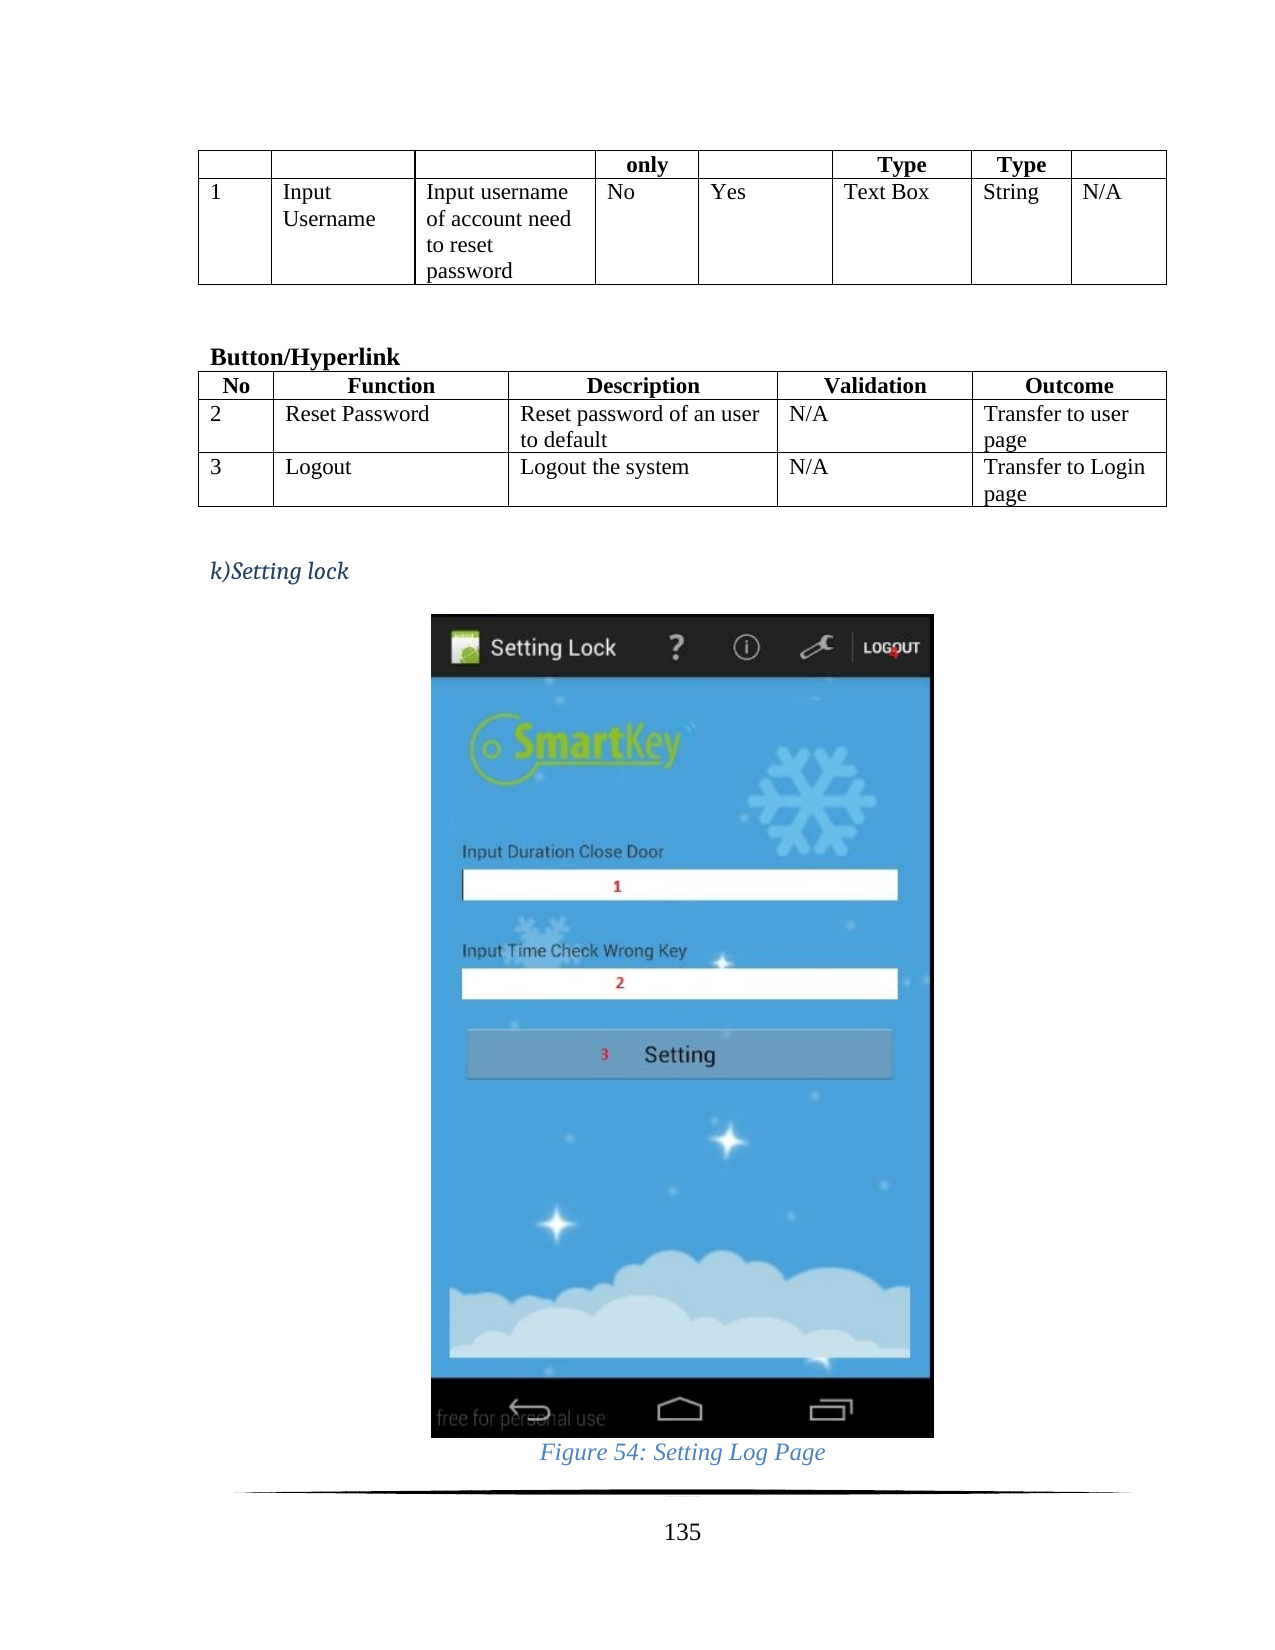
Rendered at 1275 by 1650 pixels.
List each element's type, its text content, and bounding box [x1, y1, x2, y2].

text Button/Hyperlink [210, 342, 1155, 371]
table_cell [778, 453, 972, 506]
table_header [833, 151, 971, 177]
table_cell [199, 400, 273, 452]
picture [234, 1488, 1132, 1497]
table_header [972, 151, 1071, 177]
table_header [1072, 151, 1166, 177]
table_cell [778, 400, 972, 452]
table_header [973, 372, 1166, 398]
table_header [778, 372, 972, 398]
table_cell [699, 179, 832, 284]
subtitle k)Setting lock [210, 557, 1155, 585]
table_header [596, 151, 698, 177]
picture [431, 614, 934, 1438]
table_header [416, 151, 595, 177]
text Figure 54: Setting Log Page [210, 1437, 1155, 1466]
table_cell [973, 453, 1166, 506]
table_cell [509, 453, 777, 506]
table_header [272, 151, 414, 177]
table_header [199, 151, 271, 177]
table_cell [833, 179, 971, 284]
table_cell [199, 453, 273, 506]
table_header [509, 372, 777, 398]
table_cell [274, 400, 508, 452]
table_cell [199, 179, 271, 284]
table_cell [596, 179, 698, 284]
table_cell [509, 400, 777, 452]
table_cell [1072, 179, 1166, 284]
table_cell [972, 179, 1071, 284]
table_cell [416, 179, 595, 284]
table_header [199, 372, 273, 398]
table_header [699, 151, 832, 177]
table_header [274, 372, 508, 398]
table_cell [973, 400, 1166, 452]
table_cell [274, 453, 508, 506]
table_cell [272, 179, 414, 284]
